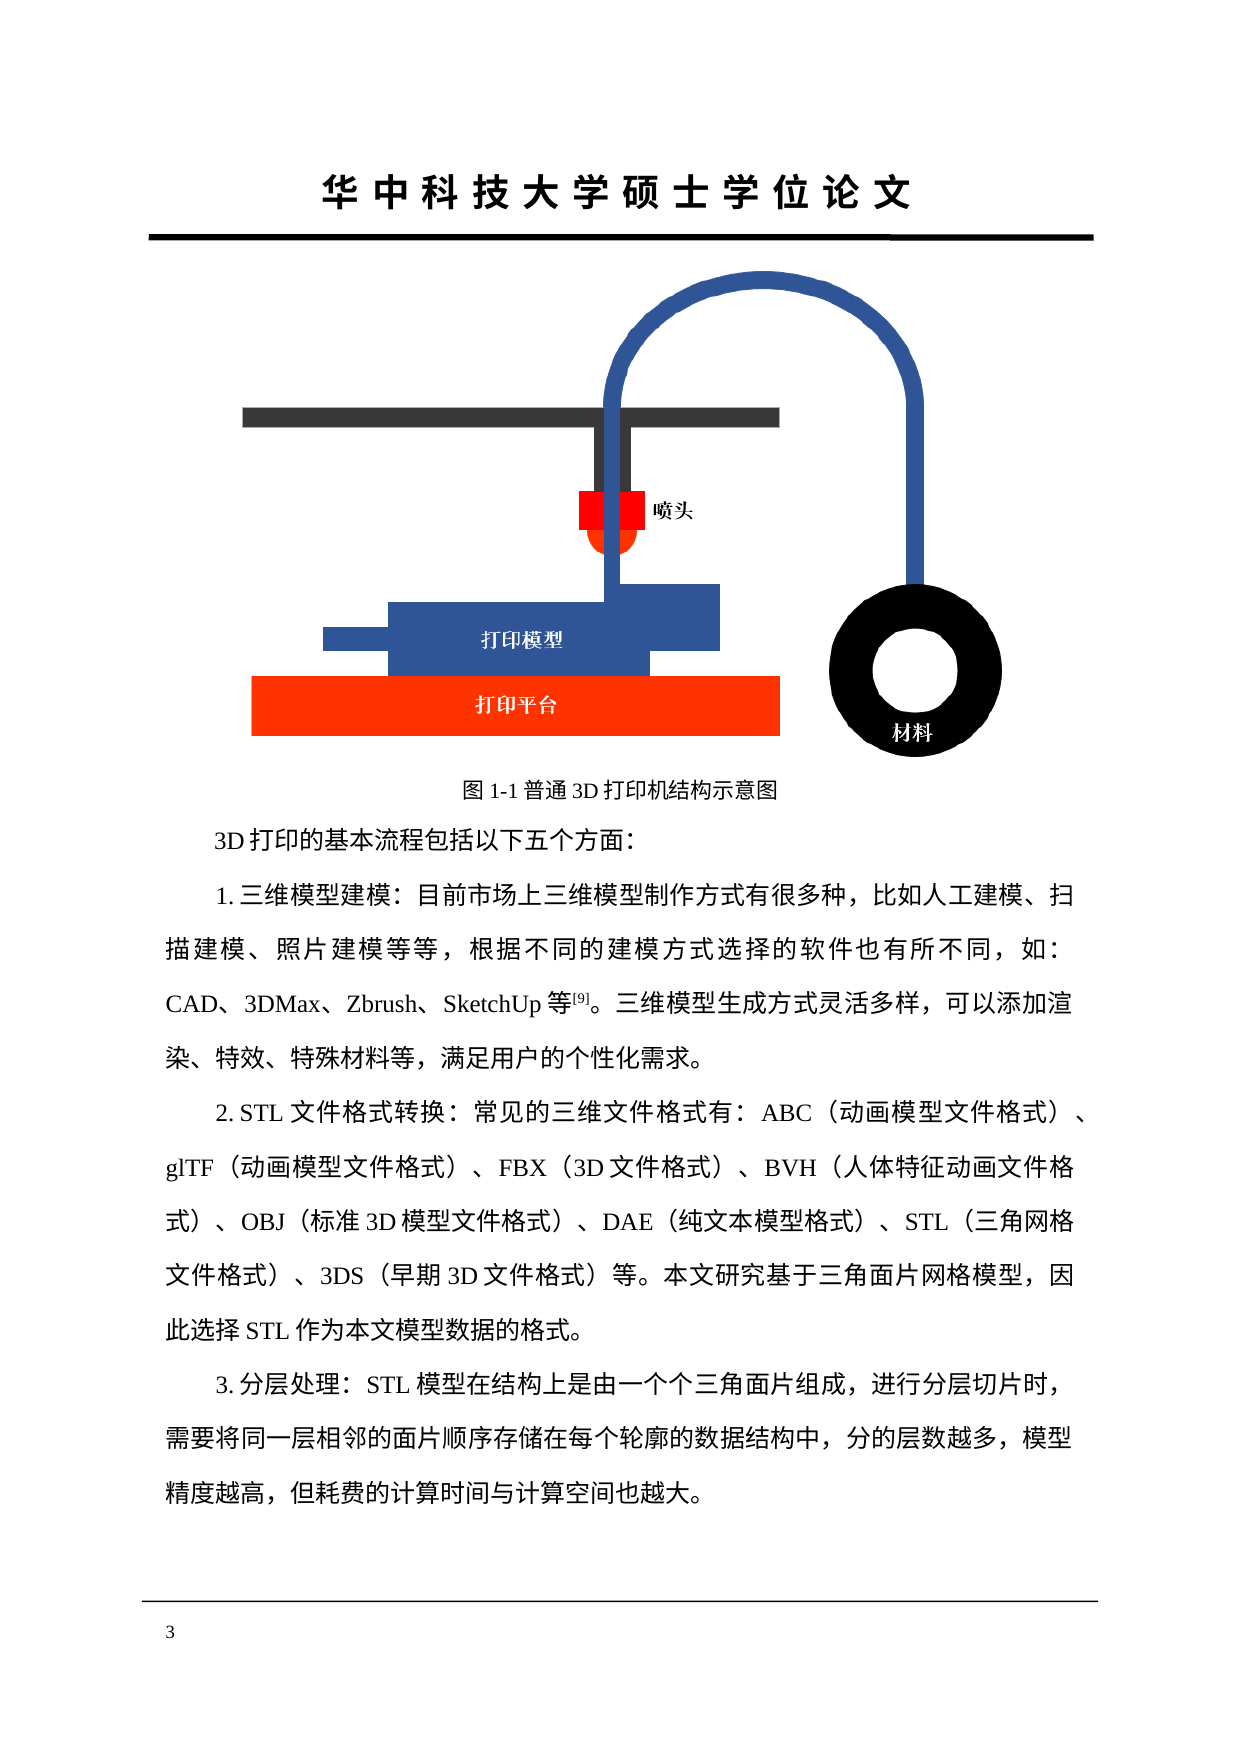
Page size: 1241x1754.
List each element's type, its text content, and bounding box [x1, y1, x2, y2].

picture [236, 265, 1004, 759]
list 三维模型建模：目前市场上三维模型制作方式有很多种，比如人工建模、扫描建模、照片建模等等，根据不同的建模方式选择的软件也有所不同，如：CAD、3DMax、Zbrush、SketchUp等[9]。三维模型生成方式灵活多样，可以添加渲染、特效、特殊材料等，满足用户的个性化需求。 [165, 875, 1075, 1074]
text 3D打印的基本流程包括以下五个方面： [165, 821, 1075, 857]
text 图 1-1 普通3D打印机结构示意图 [165, 773, 1075, 805]
list 分层处理：STL模型在结构上是由一个个三角面片组成，进行分层切片时，需要将同一层相邻的面片顺序存储在每个轮廓的数据结构中，分的层数越多，模型精度越高，但耗费的计算时间与计算空间也越大。 [165, 1364, 1075, 1509]
list STL文件格式转换：常见的三维文件格式有：ABC（动画模型文件格式）、glTF（动画模型文件格式）、FBX（3D文件格式）、BVH（人体特征动画文件格式）、OBJ（标准3D模型文件格式）、DAE（纯文本模型格式）、STL（三角网格文件格式）、3DS（早期3D文件格式）等。本文研究基于三角面片网格模型，因此选择STL作为本文模型数据的格式。 [165, 1093, 1075, 1346]
